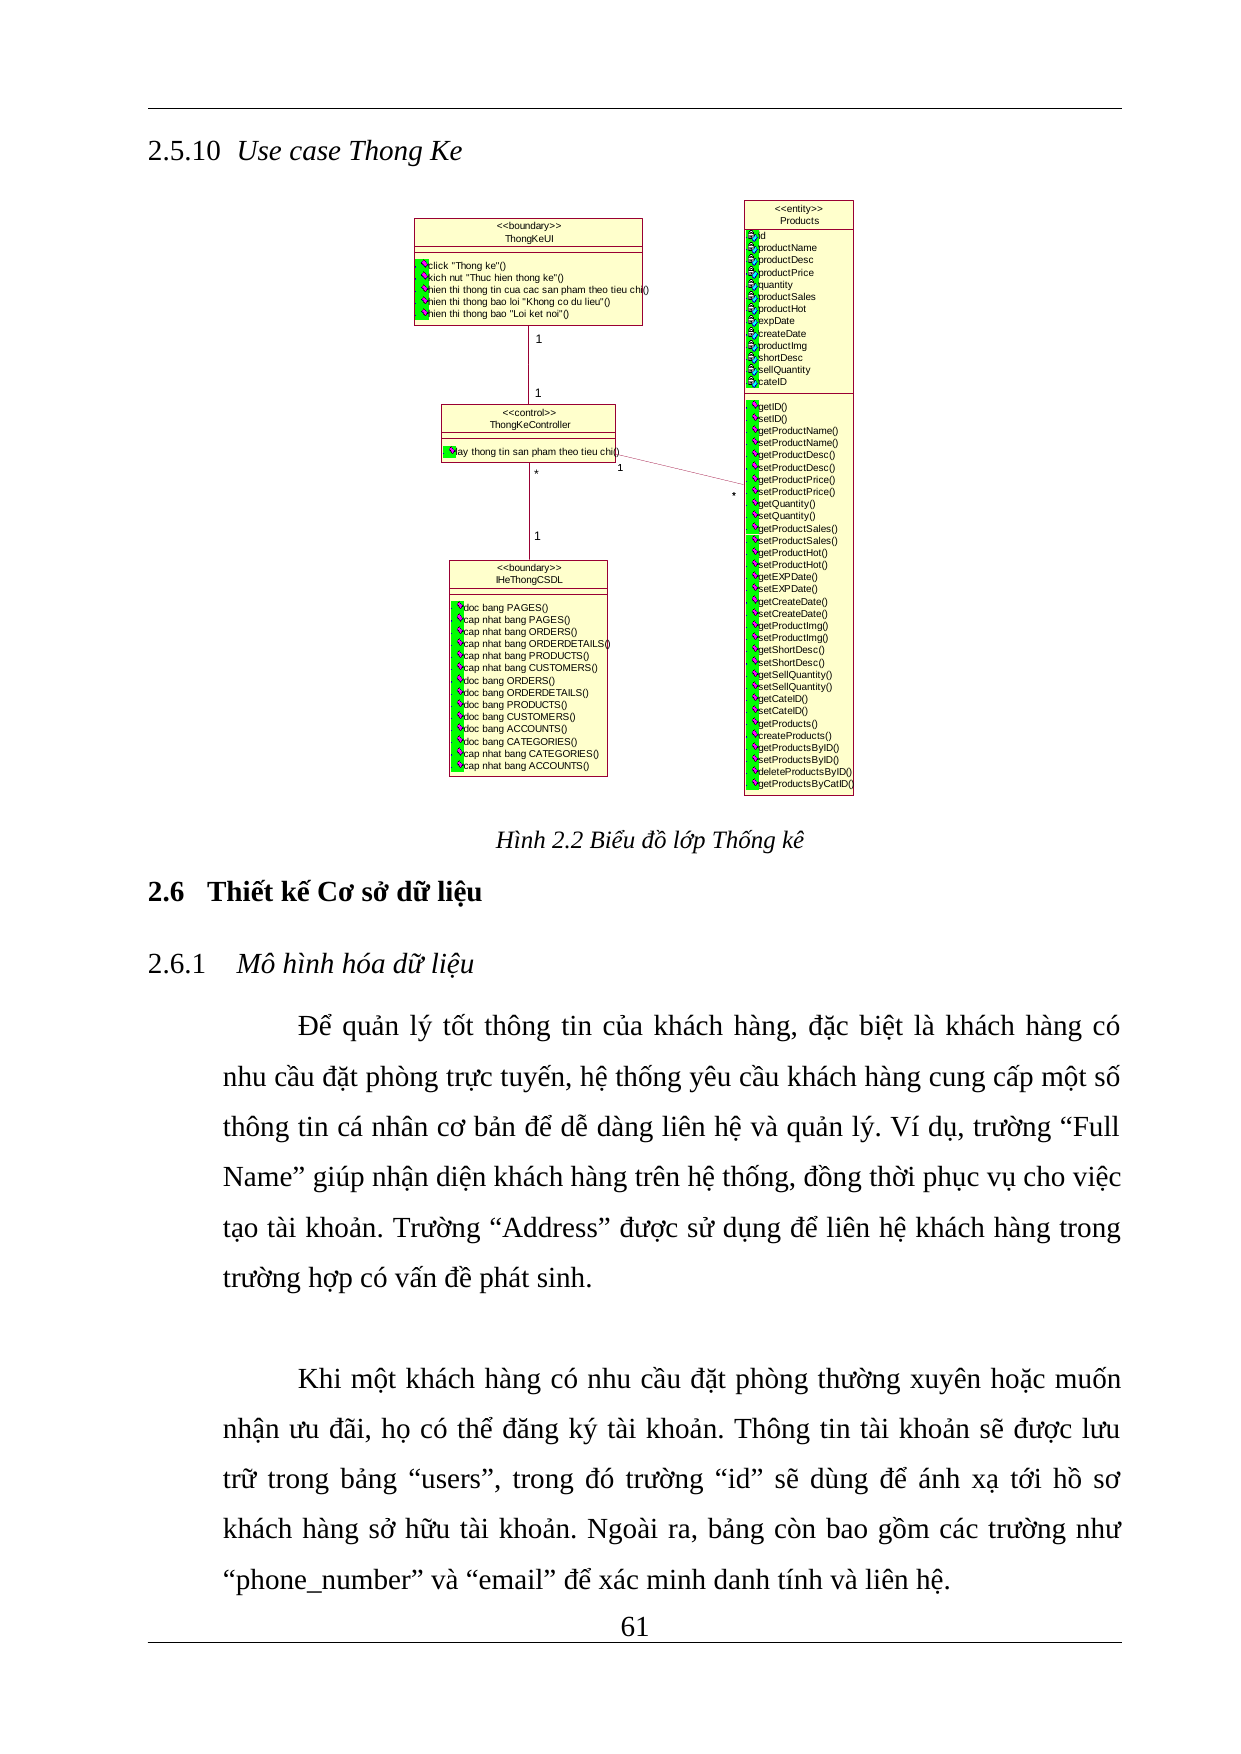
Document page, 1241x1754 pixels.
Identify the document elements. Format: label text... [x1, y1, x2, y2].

subtitle Mô hình hóa dữ liệu [148, 946, 1122, 979]
subtitle Thiết kế Cơ sở dữ liệu [148, 874, 1122, 908]
subtitle Use case Thong Ke [148, 133, 1122, 166]
list Để quản lý tốt thông tin của khách hàng, đặc biệt là khách hàng có nhu cầu đặt phòng trực tuyến, hệ thống yêu cầu khách hàng cung cấp một số thông tin cá nhân cơ bản để dễ dàng liên hệ và quản lý. Ví dụ, trường “Full Name” giúp nhận diện khách hàng trên hệ thống, đồng thời phục vụ cho việc tạo tài khoản. Trường “Address” được sử dụng để liên hệ khách hàng trong trường hợp có vấn đề phát sinh. [223, 1008, 1122, 1294]
list Khi một khách hàng có nhu cầu đặt phòng thường xuyên hoặc muốn nhận ưu đãi, họ có thể đăng ký tài khoản. Thông tin tài khoản sẽ được lưu trữ trong bảng “users”, trong đó trường “id” sẽ dùng để ánh xạ tới hồ sơ khách hàng sở hữu tài khoản. Ngoài ra, bảng còn bao gồm các trường như “phone_number” và “email” để xác minh danh tính và liên hệ. [223, 1361, 1122, 1596]
